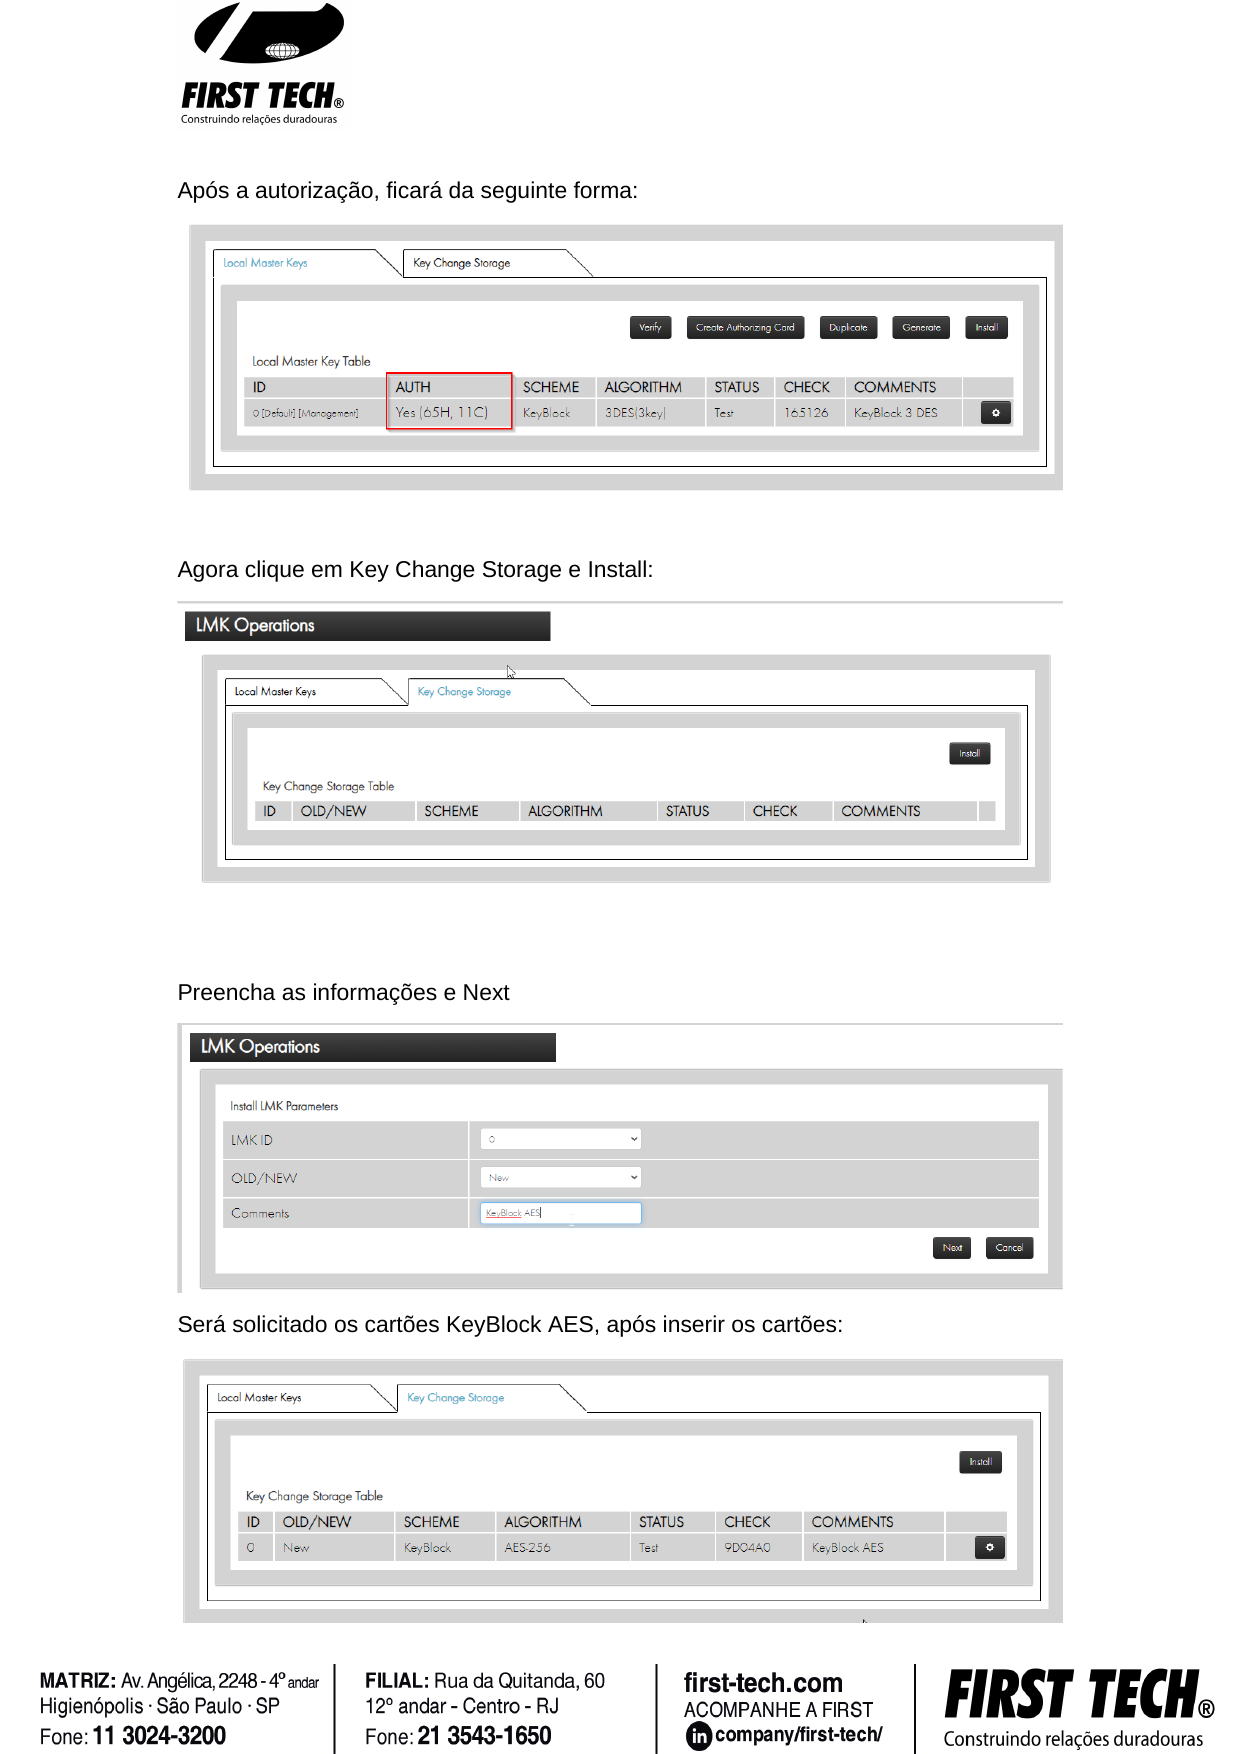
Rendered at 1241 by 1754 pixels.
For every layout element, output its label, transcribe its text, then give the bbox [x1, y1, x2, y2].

picture [0, 1356, 1241, 1754]
text Após a autorização, ficará da seguinte forma: [177, 177, 1122, 203]
picture [177, 601, 1063, 915]
picture [177, 222, 1063, 493]
picture [177, 1023, 1063, 1293]
text Preencha as informações e Next [177, 979, 1122, 1005]
picture [175, 0, 351, 132]
text Será solicitado os cartões KeyBlock AES, após inserir os cartões: [177, 1311, 1122, 1337]
text Agora clique em Key Change Storage e Install: [177, 556, 1122, 583]
